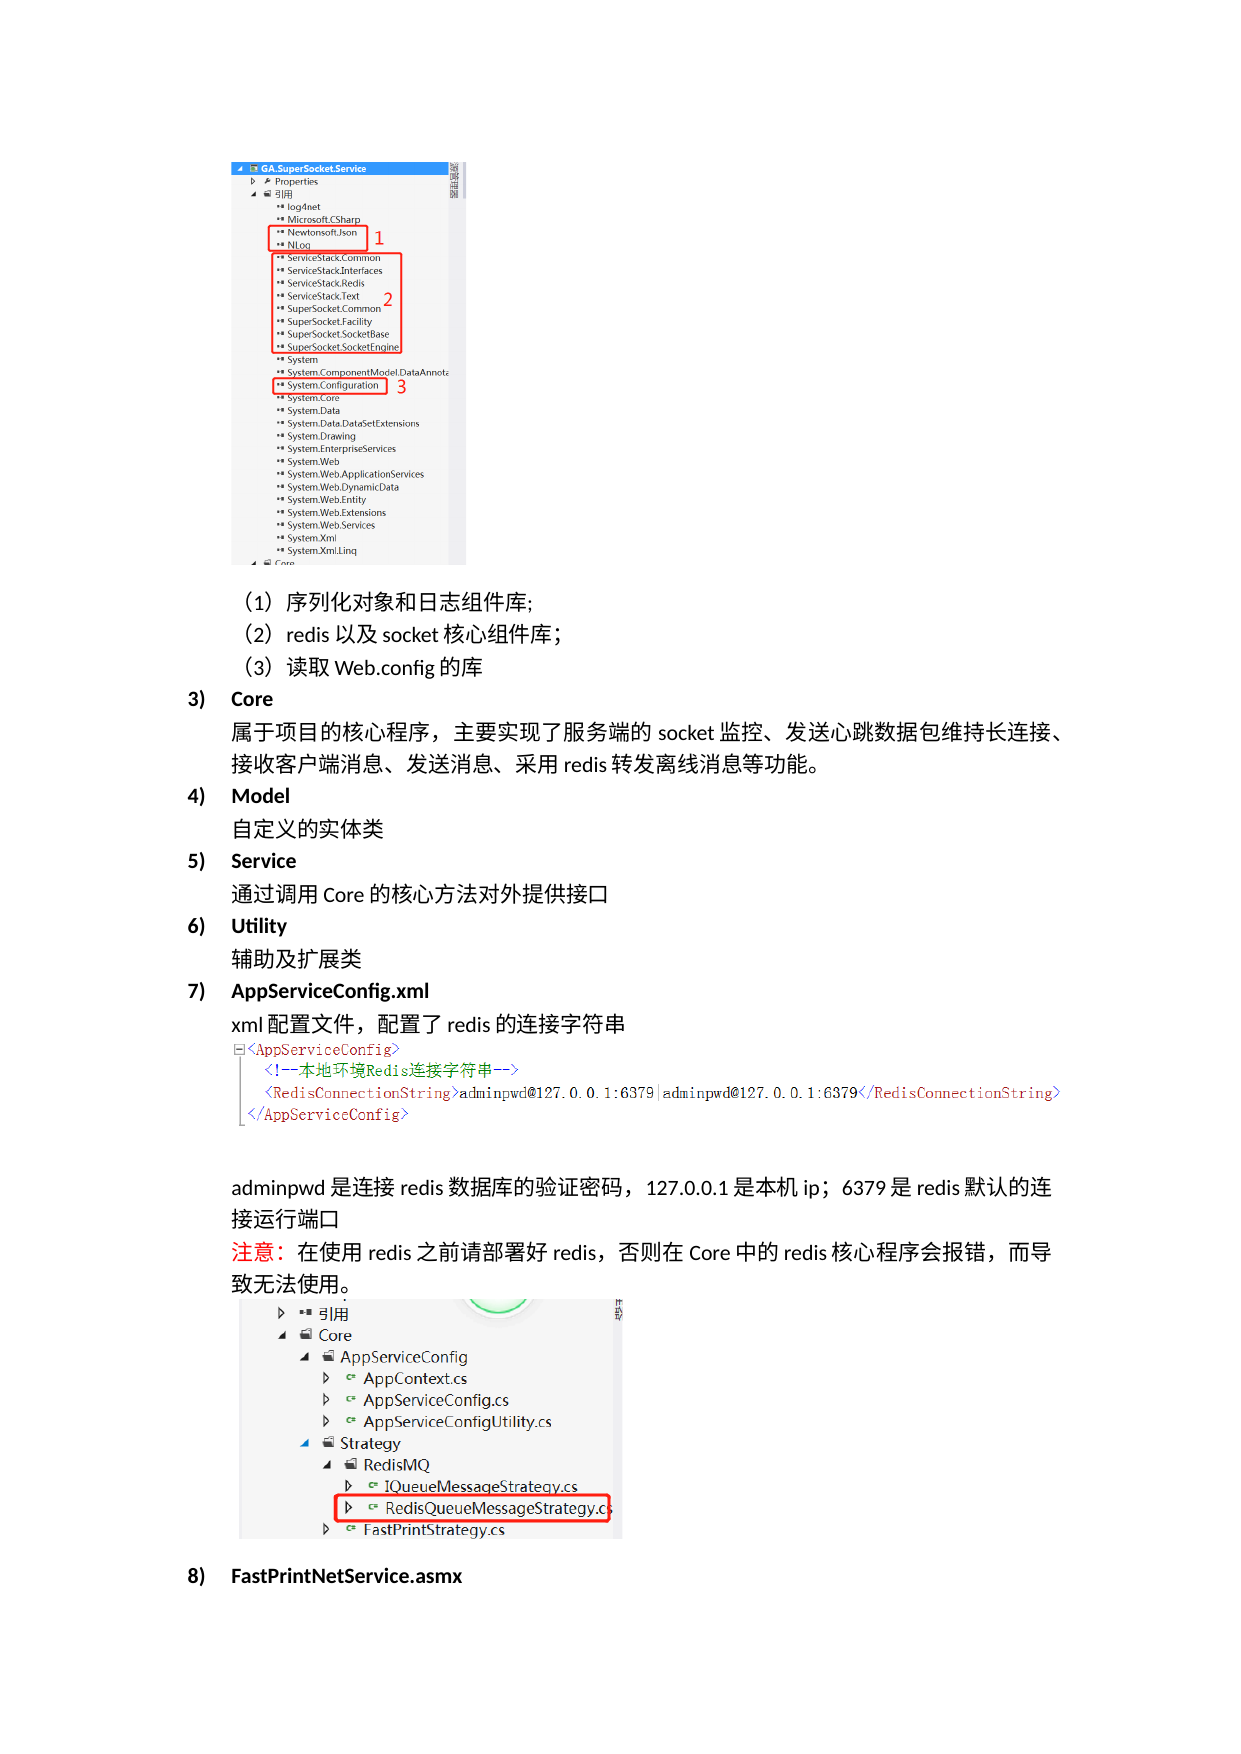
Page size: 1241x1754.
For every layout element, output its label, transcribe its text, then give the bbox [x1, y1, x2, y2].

list FastPrintNetService.asmx [187, 1559, 1053, 1592]
list 注意：在使用redis之前请部署好redis，否则在Core中的redis核心程序会报错，而导致无法使用。 [231, 1234, 1053, 1299]
list 自定义的实体类 [231, 812, 1053, 844]
list 属于项目的核心程序，主要实现了服务端的socket监控、发送心跳数据包维持长连接、接收客户端消息、发送消息、采用redis转发离线消息等功能。 [231, 714, 1053, 779]
list xml配置文件，配置了redis的连接字符串 [231, 1007, 1053, 1039]
picture [231, 1299, 623, 1539]
list （1）序列化对象和日志组件库; [231, 584, 1053, 617]
list Model [187, 779, 1053, 812]
list 通过调用Core的核心方法对外提供接口 [231, 877, 1053, 909]
picture [231, 162, 467, 565]
picture [231, 1039, 1097, 1161]
list （3）读取Web.config的库 [231, 649, 1053, 682]
list 辅助及扩展类 [231, 942, 1053, 974]
list adminpwd是连接redis数据库的验证密码，127.0.0.1是本机ip；6379是redis默认的连接运行端口 [231, 1169, 1053, 1234]
list Core [187, 682, 1053, 714]
list Service [187, 844, 1053, 877]
list Utility [187, 909, 1053, 942]
list （2）redis以及socket核心组件库； [231, 617, 1053, 649]
list AppServiceConfig.xml [187, 974, 1053, 1007]
